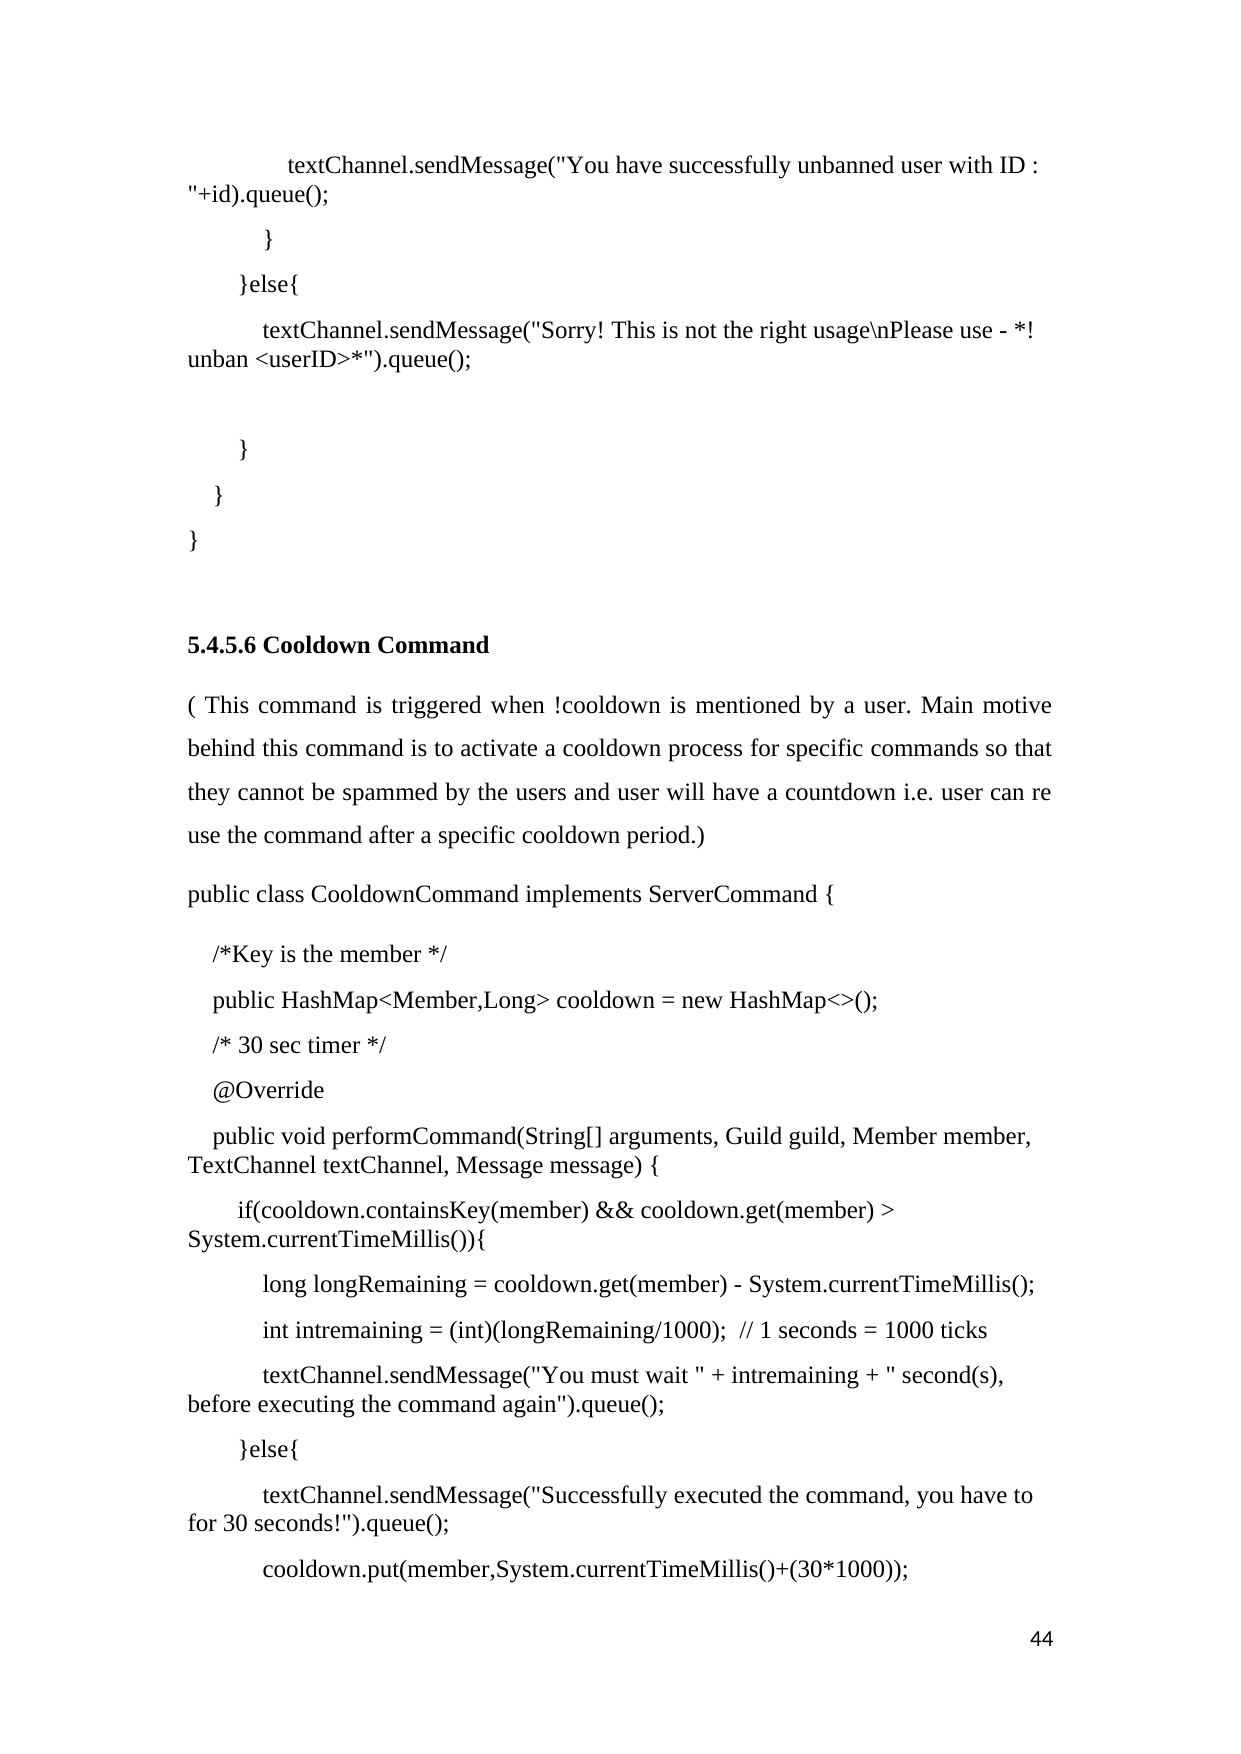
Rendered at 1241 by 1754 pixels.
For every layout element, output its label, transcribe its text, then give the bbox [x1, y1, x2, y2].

text cooldown.put(member,System.currentTimeMillis()+(30*1000)); [187, 1554, 1053, 1583]
text @Override [187, 1076, 1053, 1104]
text textChannel.sendMessage("Successfully executed the command, you have to for 30 seconds!").queue(); [187, 1480, 1053, 1537]
text } [187, 525, 1053, 554]
text public class CooldownCommand implements ServerCommand { [187, 879, 1053, 908]
text if(cooldown.containsKey(member) && cooldown.get(member) > System.currentTimeMillis()){ [187, 1195, 1053, 1253]
text } [187, 224, 1053, 253]
text } [187, 480, 1053, 509]
text textChannel.sendMessage("Sorry! This is not the right usage\nPlease use - *!unban <userID>*").queue(); [187, 315, 1053, 372]
text textChannel.sendMessage("You must wait " + intremaining + " second(s), before executing the command again").queue(); [187, 1360, 1053, 1418]
text public void performCommand(String[] arguments, Guild guild, Member member, TextChannel textChannel, Message message) { [187, 1121, 1053, 1178]
text }else{ [187, 269, 1053, 298]
text /* 30 sec timer */ [187, 1030, 1053, 1059]
text public HashMap<Member,Long> cooldown = new HashMap<>(); [187, 985, 1053, 1013]
text ( This command is triggered when !cooldown is mentioned by a user. Main motive behind this command is to activate a cooldown process for specific commands so that they cannot be spammed by the users and user will have a countdown i.e. user can re use the command after a specific cooldown period.) [187, 690, 1053, 848]
text textChannel.sendMessage("You have successfully unbanned user with ID : "+id).queue(); [187, 150, 1053, 207]
text 5.4.5.6 Cooldown Command [187, 631, 1053, 659]
text long longRemaining = cooldown.get(member) - System.currentTimeMillis(); [187, 1269, 1053, 1298]
text /*Key is the member */ [187, 939, 1053, 968]
text int intremaining = (int)(longRemaining/1000); // 1 seconds = 1000 ticks [187, 1315, 1053, 1343]
text }else{ [187, 1434, 1053, 1463]
text } [187, 434, 1053, 463]
